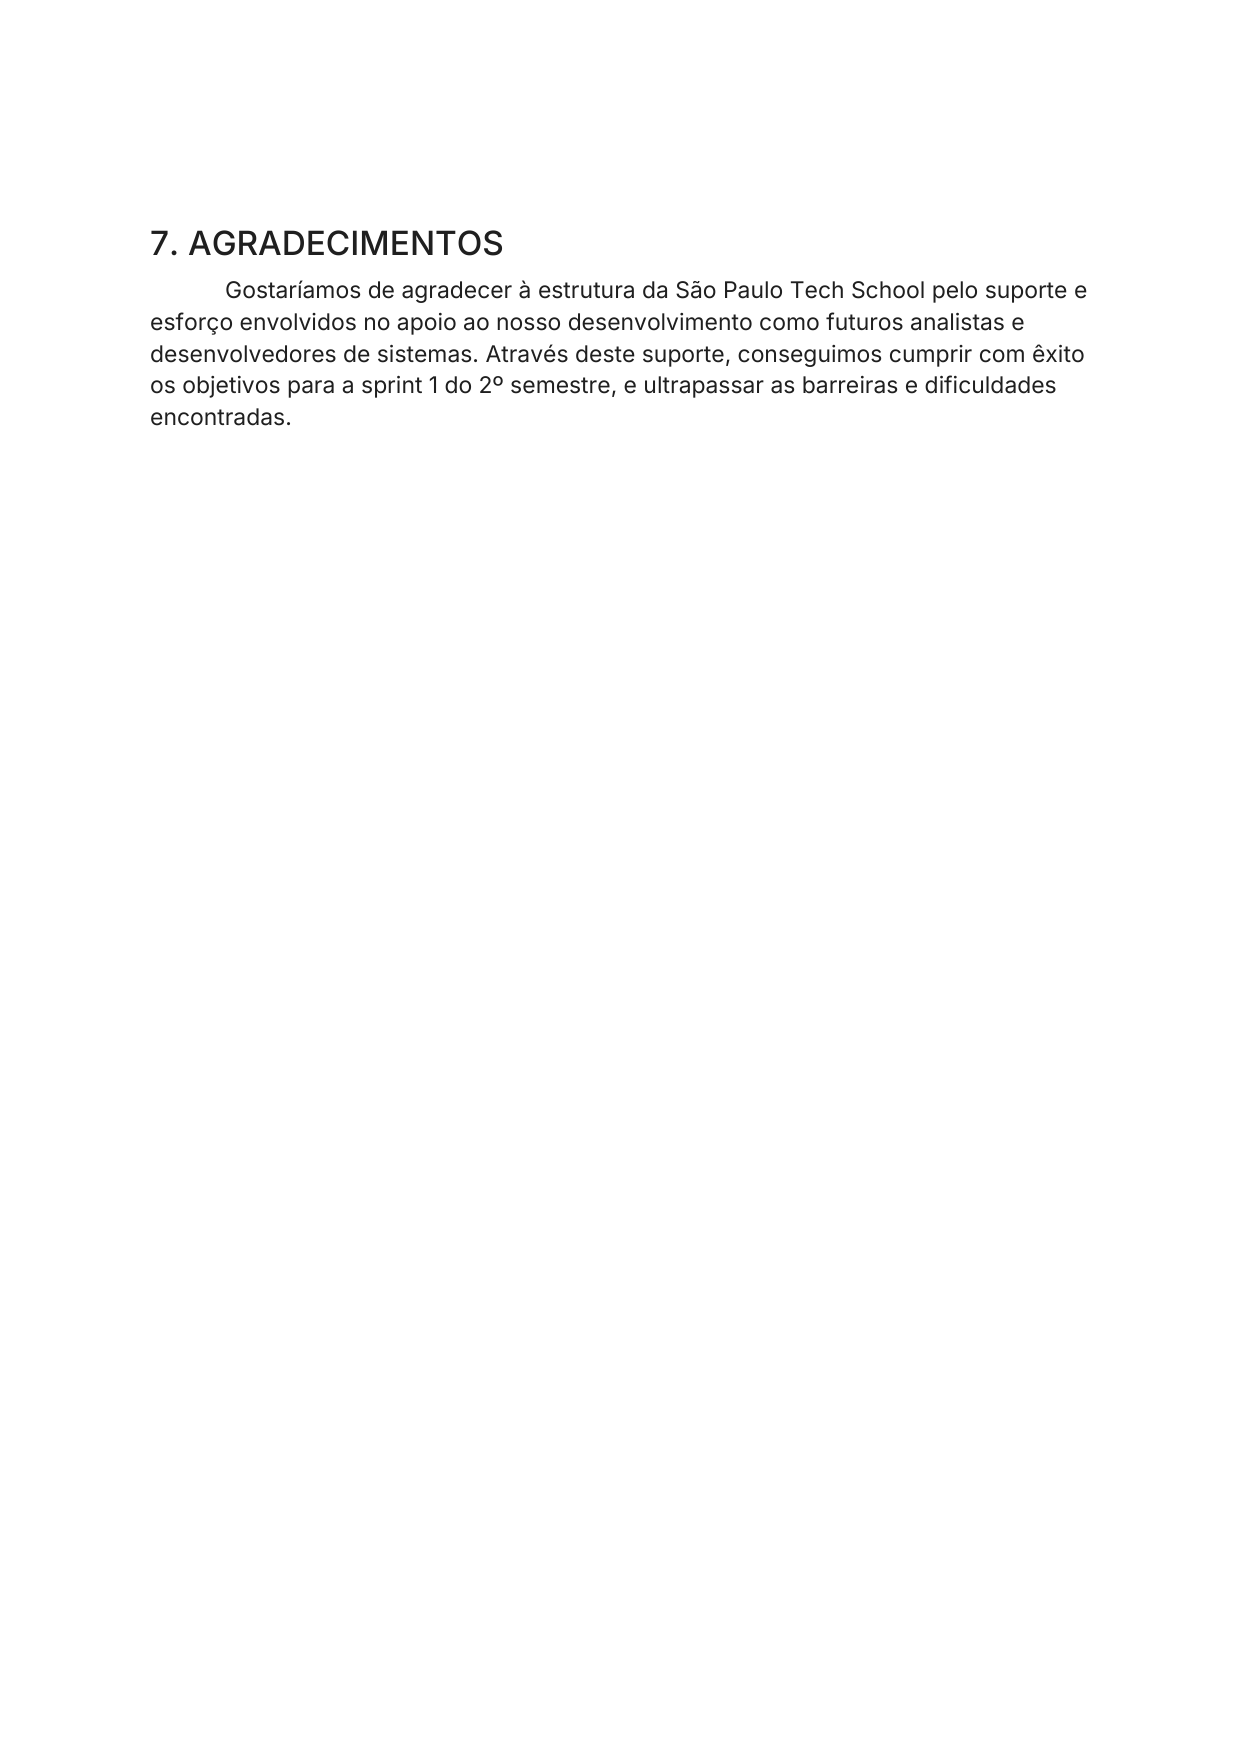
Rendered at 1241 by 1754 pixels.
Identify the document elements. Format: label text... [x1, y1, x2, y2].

subtitle 7. AGRADECIMENTOS [150, 223, 1090, 264]
text Gostaríamos de agradecer à estrutura da São Paulo Tech School pelo suporte e esforço envolvidos no apoio ao nosso desenvolvimento como futuros analistas e desenvolvedores de sistemas. Através deste suporte, conseguimos cumprir com êxito os objetivos para a sprint 1 do 2º semestre, e ultrapassar as barreiras e dificuldades encontradas. [150, 276, 1090, 431]
